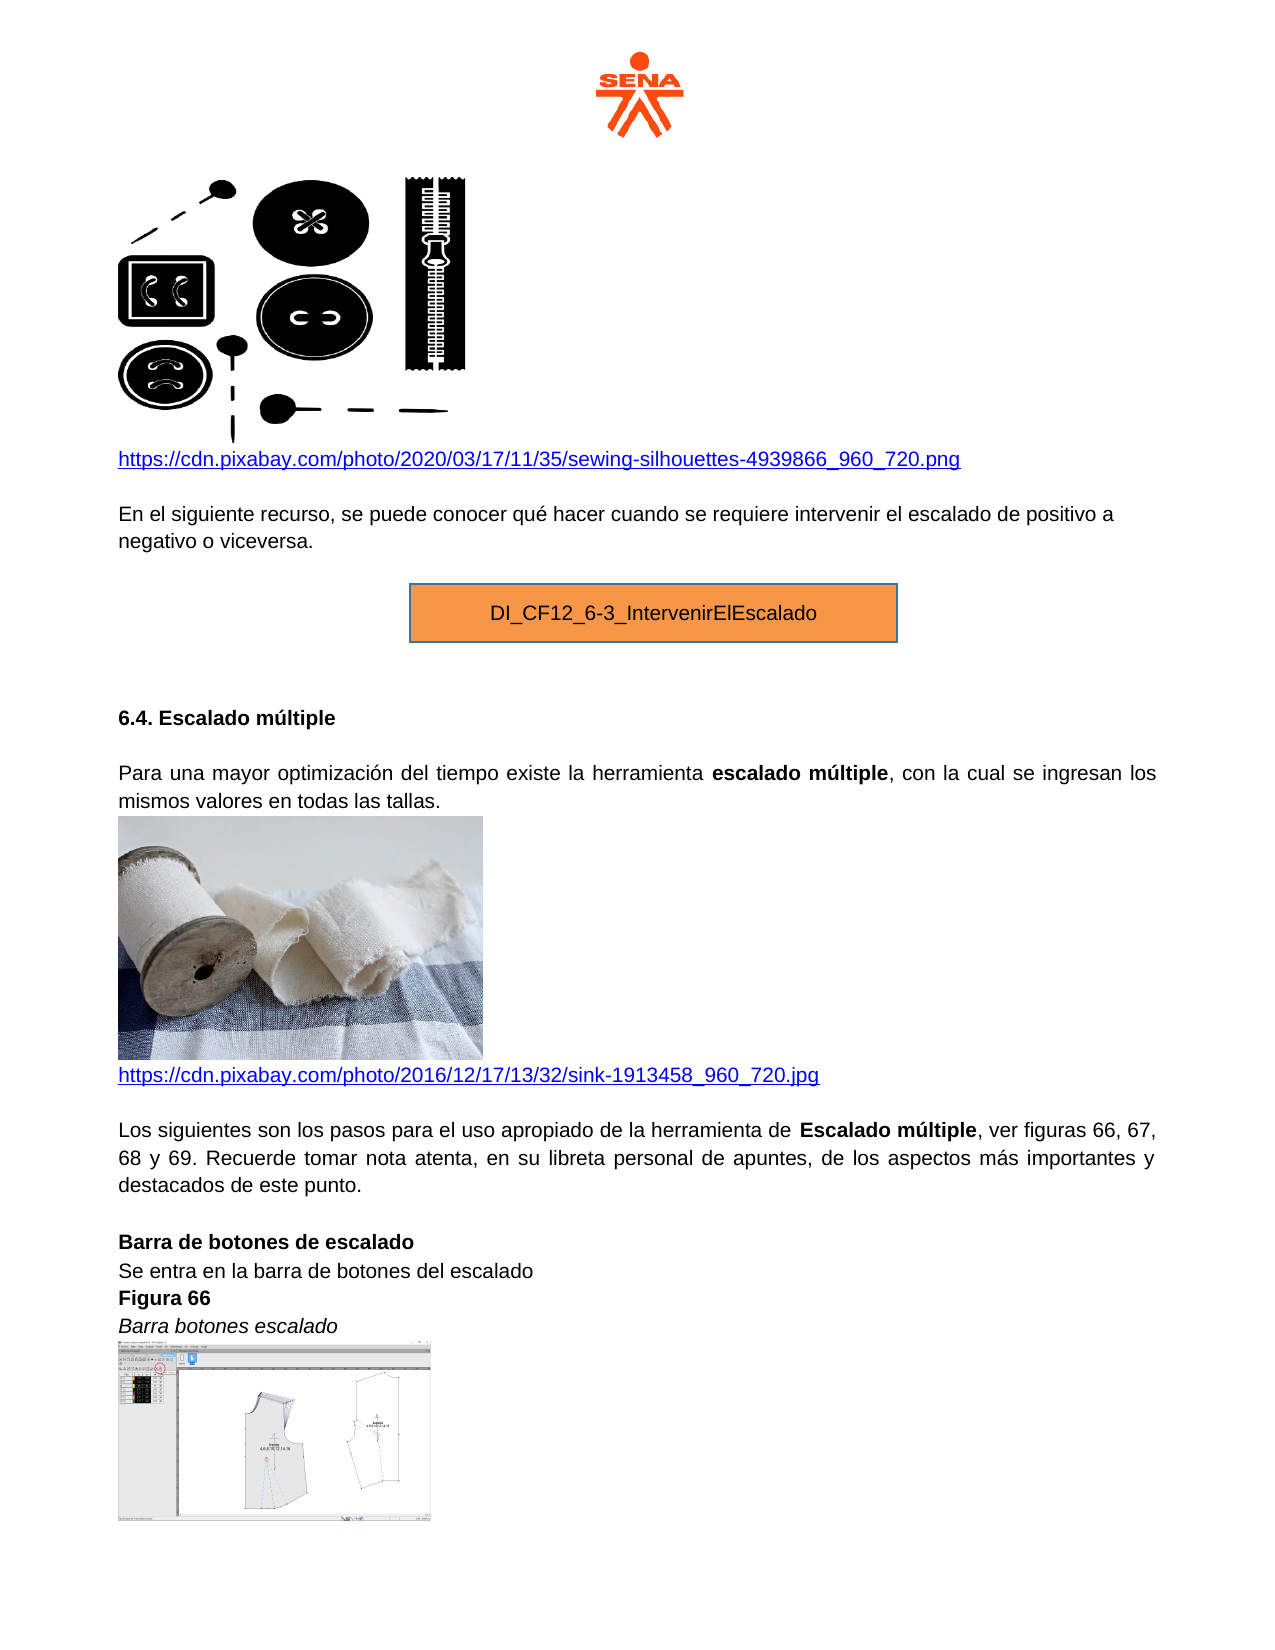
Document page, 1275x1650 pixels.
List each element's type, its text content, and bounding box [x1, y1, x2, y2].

text https://cdn.pixabay.com/photo/2020/03/17/11/35/sewing-silhouettes-4939866_960_720.png [118, 447, 1157, 471]
text Se entra en la barra de botones del escalado [118, 1258, 1157, 1282]
picture [118, 816, 483, 1060]
text Figura 66 [118, 1286, 1157, 1310]
picture [118, 1341, 431, 1521]
text Barra botones escalado [118, 1313, 1157, 1337]
text En el siguiente recurso, se puede conocer qué hacer cuando se requiere intervenir el escalado de positivo a negativo o viceversa. [118, 502, 1157, 553]
text Barra de botones de escalado [118, 1228, 1157, 1254]
picture [585, 48, 690, 142]
picture [118, 177, 466, 443]
text 6.4. Escalado múltiple [118, 706, 1157, 730]
text Los siguientes son los pasos para el uso apropiado de la herramienta de Escalado múltiple, ver figuras 66, 67, 68 y 69. Recuerde tomar nota atenta, en su libreta personal de apuntes, de los aspectos más importantes y destacados de este punto. [118, 1118, 1157, 1197]
text Para una mayor optimización del tiempo existe la herramienta escalado múltiple, con la cual se ingresan los mismos valores en todas las tallas. [118, 761, 1157, 813]
text https://cdn.pixabay.com/photo/2016/12/17/13/32/sink-1913458_960_720.jpg [118, 1063, 1157, 1087]
